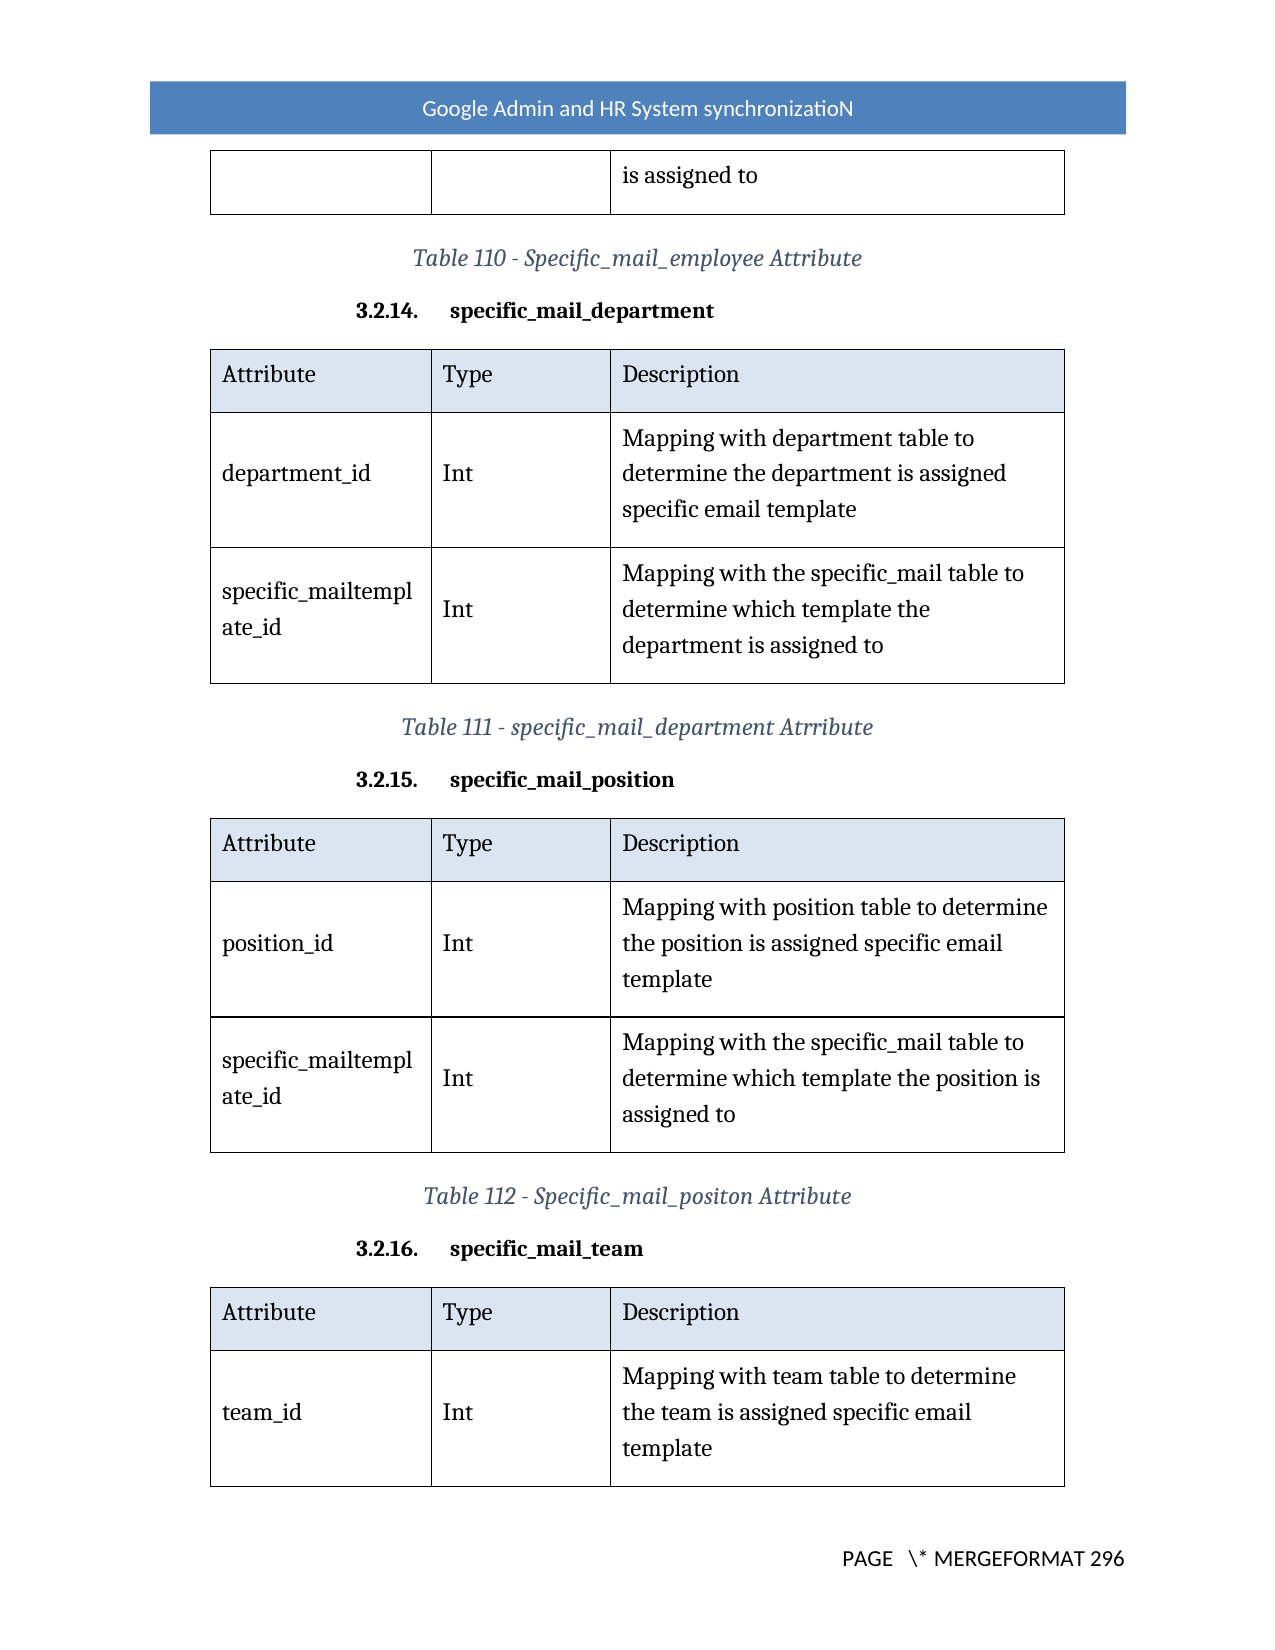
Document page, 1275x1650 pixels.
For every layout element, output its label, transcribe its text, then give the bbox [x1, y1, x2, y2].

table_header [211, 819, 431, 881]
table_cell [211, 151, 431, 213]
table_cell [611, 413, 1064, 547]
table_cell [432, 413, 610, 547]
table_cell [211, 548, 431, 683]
subtitle specific_mail_department [356, 297, 1125, 324]
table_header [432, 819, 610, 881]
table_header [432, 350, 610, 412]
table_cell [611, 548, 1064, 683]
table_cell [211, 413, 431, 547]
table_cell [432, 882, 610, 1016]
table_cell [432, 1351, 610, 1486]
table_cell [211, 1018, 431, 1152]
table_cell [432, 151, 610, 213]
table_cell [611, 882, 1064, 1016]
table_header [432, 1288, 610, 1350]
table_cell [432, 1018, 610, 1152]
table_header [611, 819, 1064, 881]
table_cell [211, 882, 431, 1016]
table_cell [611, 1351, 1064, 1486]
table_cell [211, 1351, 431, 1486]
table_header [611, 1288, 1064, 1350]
subtitle specific_mail_position [356, 767, 1125, 793]
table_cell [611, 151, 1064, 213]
subtitle specific_mail_team [356, 1236, 1125, 1262]
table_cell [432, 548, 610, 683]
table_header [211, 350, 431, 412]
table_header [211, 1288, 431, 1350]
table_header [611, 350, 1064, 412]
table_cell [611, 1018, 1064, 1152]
